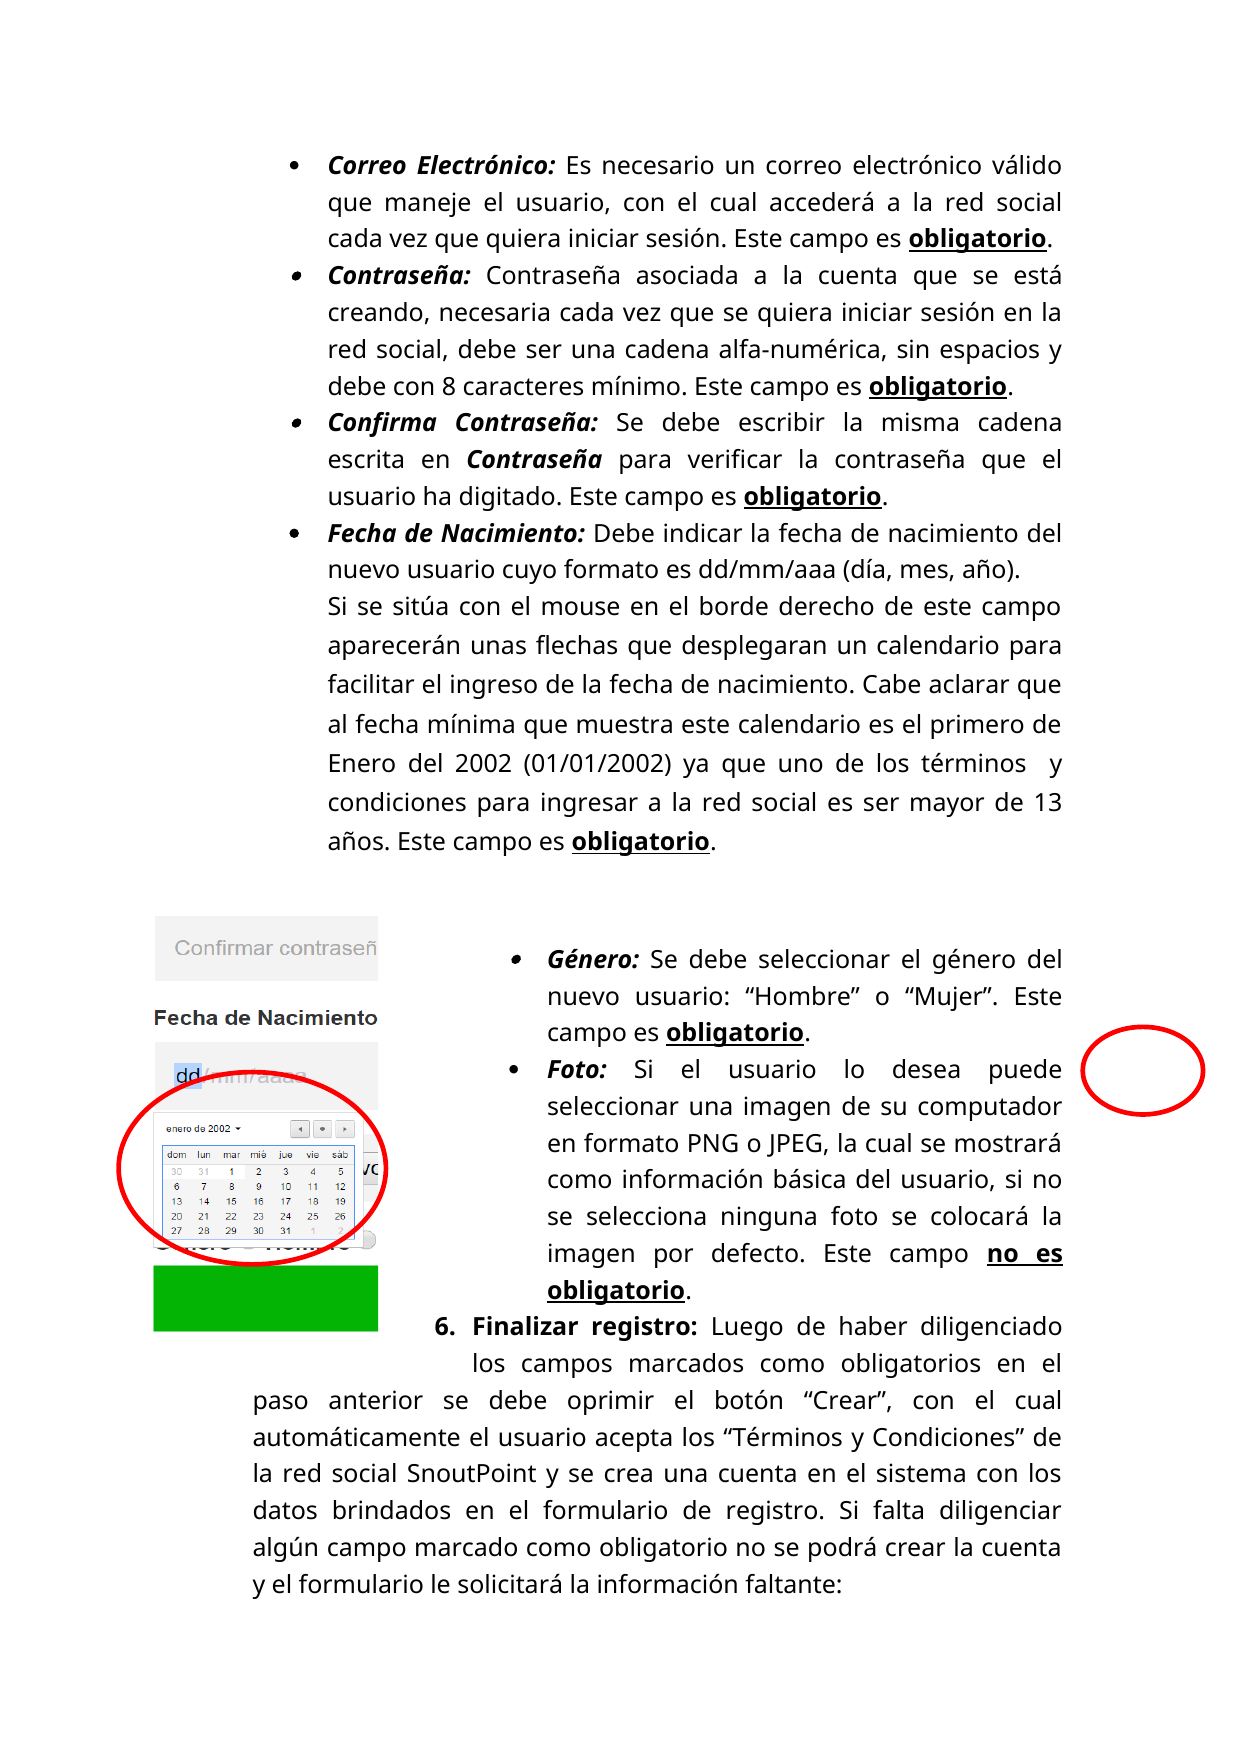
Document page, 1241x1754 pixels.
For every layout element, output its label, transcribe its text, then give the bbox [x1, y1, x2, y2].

picture [129, 902, 378, 1128]
list Si se sitúa con el mouse en el borde derecho de este campo aparecerán unas flechas que desplegaran un calendario para facilitar el ingreso de la fecha de nacimiento. Cabe aclarar que al fecha mínima que muestra este calendario es el primero de Enero del 2002 (01/01/2002) ya que uno de los términos y condiciones para ingresar a la red social es ser mayor de 13 años. Este campo es obligatorio. [327, 589, 1063, 858]
picture [129, 1208, 378, 1361]
list Confirma Contraseña: Se debe escribir la misma cadena escrita en Contraseña para verificar la contraseña que el usuario ha digitado. Este campo es obligatorio. [290, 405, 1063, 513]
picture [129, 1075, 378, 1262]
list Correo Electrónico: Es necesario un correo electrónico válido que maneje el usuario, con el cual accederá a la red social cada vez que quiera iniciar sesión. Este campo es obligatorio. [290, 148, 1063, 255]
list Finalizar registro: Luego de haber diligenciado los campos marcados como obligatorios en el paso anterior se debe oprimir el botón “Crear”, con el cual automáticamente el usuario acepta los “Términos y Condiciones” de la red social SnoutPoint y se crea una cuenta en el sistema con los datos brindados en el formulario de registro. Si falta diligenciar algún campo marcado como obligatorio no se podrá crear la cuenta y el formulario le solicitará la información faltante: [215, 1309, 1063, 1601]
list Fecha de Nacimiento: Debe indicar la fecha de nacimiento del nuevo usuario cuyo formato es dd/mm/aaa (día, mes, año). [290, 515, 1063, 586]
list Contraseña: Contraseña asociada a la cuenta que se está creando, necesaria cada vez que se quiera iniciar sesión en la red social, debe ser una cadena alfa-numérica, sin espacios y debe con 8 caracteres mínimo. Este campo es obligatorio. [290, 258, 1063, 402]
list Género: Se debe seleccionar el género del nuevo usuario: “Hombre” o “Mujer”. Este campo es obligatorio. [378, 941, 1063, 1049]
list Foto: Si el usuario lo desea puede seleccionar una imagen de su computador en formato PNG o JPEG, la cual se mostrará como información básica del usuario, si no se selecciona ninguna foto se colocará la imagen por defecto. Este campo no es obligatorio. [378, 1052, 1063, 1306]
